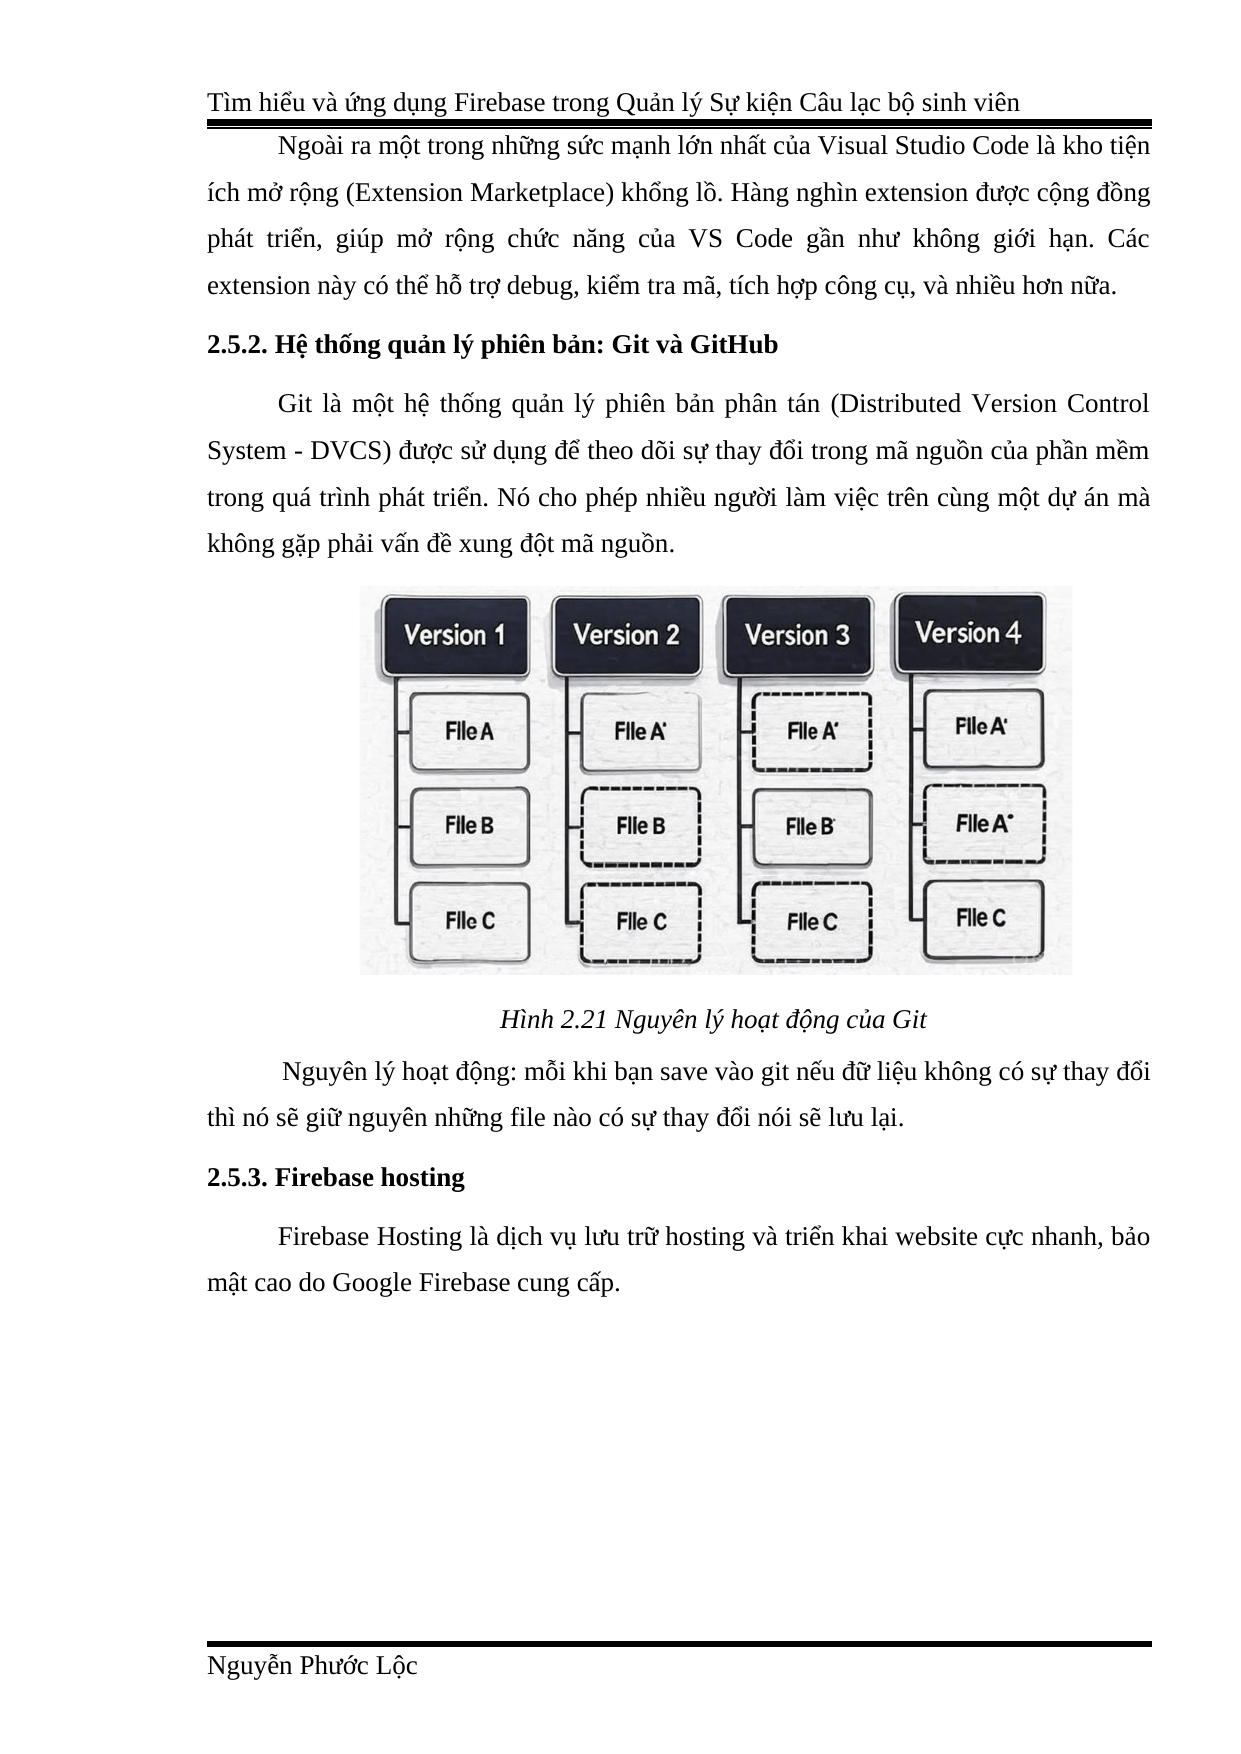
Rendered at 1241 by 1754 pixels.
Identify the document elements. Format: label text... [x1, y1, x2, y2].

text Nguyên lý hoạt động: mỗi khi bạn save vào git nếu đữ liệu không có sự thay đổi thì nó sẽ giữ nguyên những file nào có sự thay đổi nói sẽ lưu lại. [207, 1055, 1152, 1133]
text Firebase Hosting là dịch vụ lưu trữ hosting và triển khai website cực nhanh, bảo mật cao do Google Firebase cung cấp. [207, 1220, 1152, 1298]
text Git là một hệ thống quản lý phiên bản phân tán (Distributed Version Control System - DVCS) được sử dụng để theo dõi sự thay đổi trong mã nguồn của phần mềm trong quá trình phát triển. Nó cho phép nhiều người làm việc trên cùng một dự án mà không gặp phải vấn đề xung đột mã nguồn. [207, 387, 1152, 558]
subtitle Hệ thống quản lý phiên bản: Git và GitHub [207, 328, 1152, 359]
subtitle Firebase hosting [207, 1161, 1152, 1192]
text Hình 2.21 Nguyên lý hoạt động của Git [207, 1003, 1152, 1034]
text Ngoài ra một trong những sức mạnh lớn nhất của Visual Studio Code là kho tiện ích mở rộng (Extension Marketplace) khổng lồ. Hàng nghìn extension được cộng đồng phát triển, giúp mở rộng chức năng của VS Code gần như không giới hạn. Các extension này có thể hỗ trợ debug, kiểm tra mã, tích hợp công cụ, và nhiều hơn nữa. [207, 129, 1152, 300]
picture [356, 586, 1073, 975]
